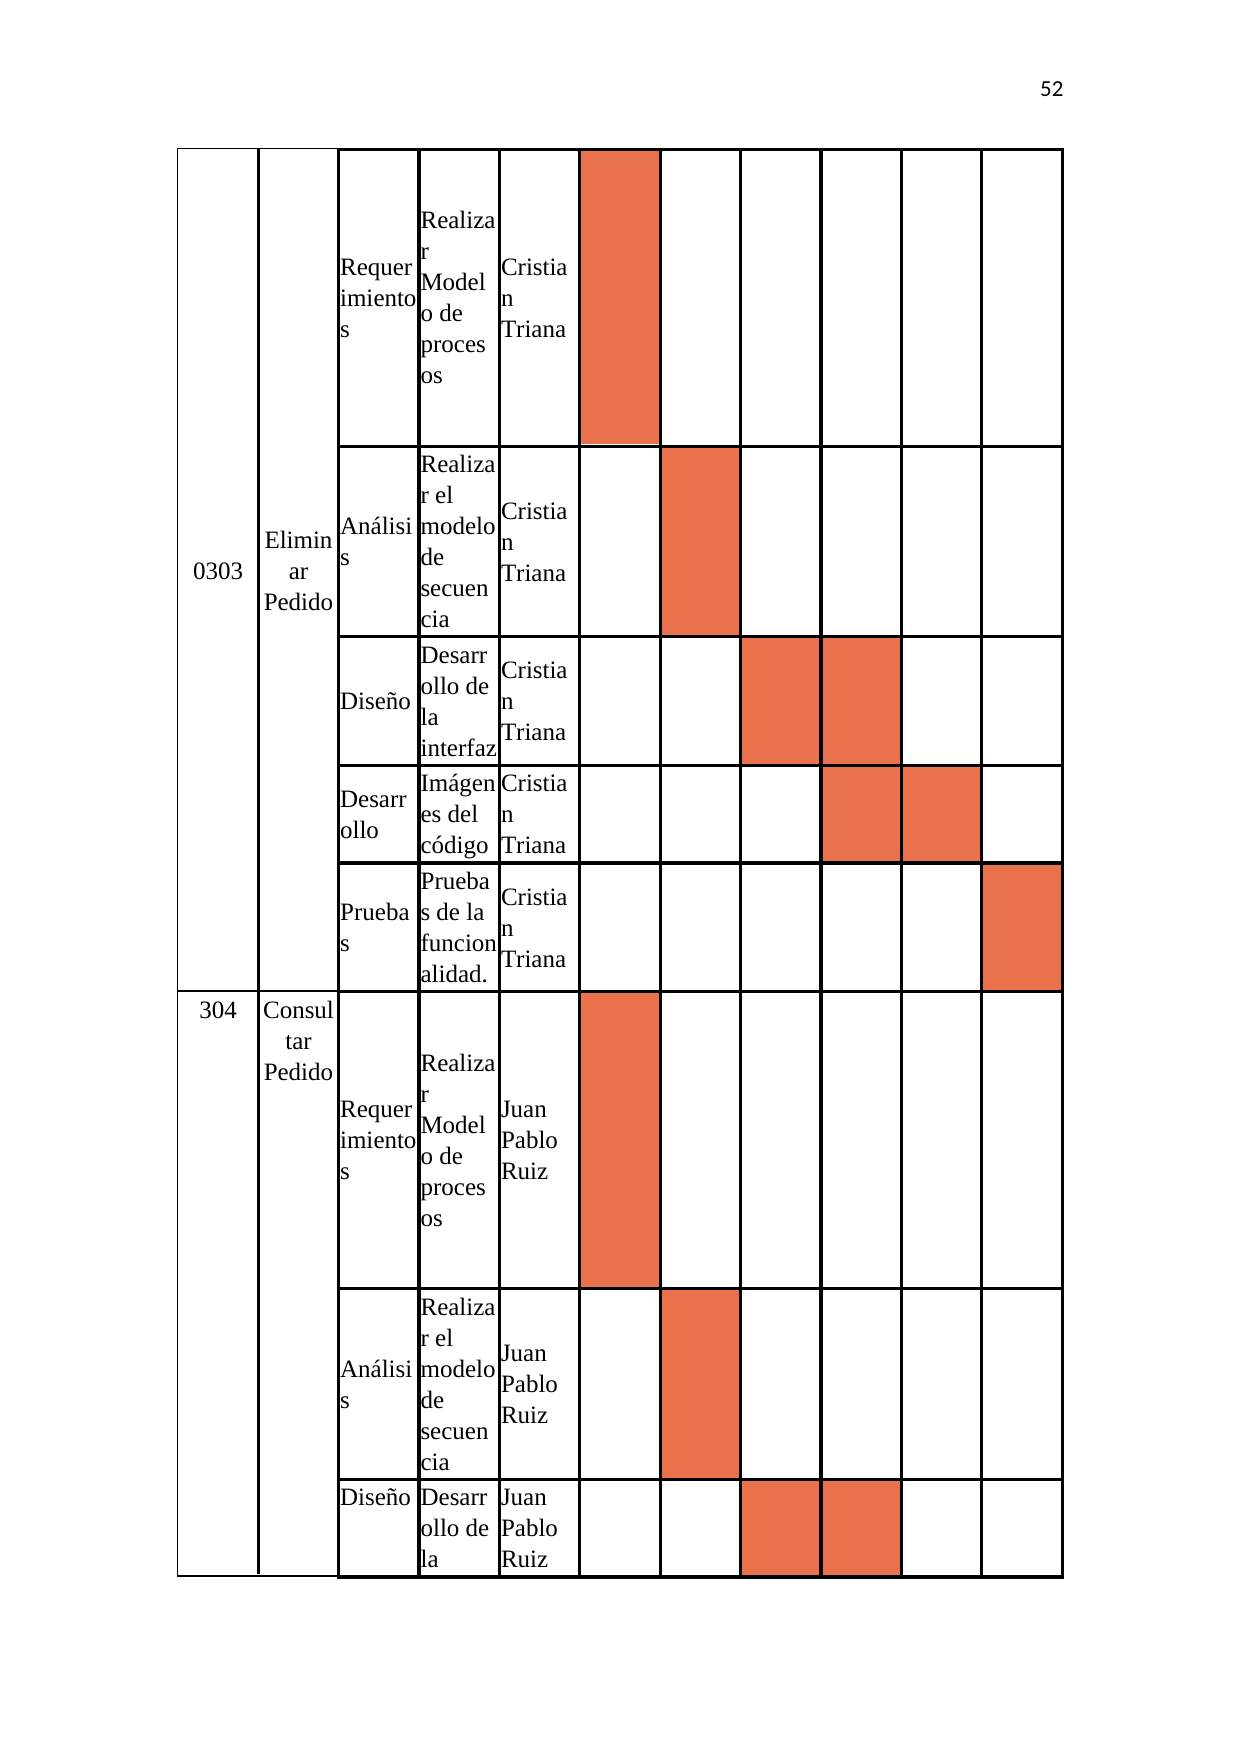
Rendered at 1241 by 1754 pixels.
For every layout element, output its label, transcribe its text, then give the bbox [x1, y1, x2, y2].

table_cell [581, 1481, 659, 1575]
table_cell [983, 993, 1061, 1287]
table_cell [742, 1290, 819, 1478]
table_cell [581, 638, 659, 764]
table_cell [903, 1290, 980, 1478]
table_cell [823, 638, 900, 764]
table_cell [581, 151, 659, 444]
table_cell [823, 151, 900, 444]
table_cell [983, 1290, 1061, 1478]
table_cell [903, 1481, 980, 1575]
table_cell [581, 865, 659, 990]
table_cell [823, 448, 900, 635]
table_cell [983, 767, 1061, 861]
table_cell Realizar Modelo de procesos [421, 993, 498, 1287]
table_cell Requerimientos [340, 993, 417, 1287]
table_cell [742, 865, 819, 990]
table_cell [742, 993, 819, 1287]
table_cell [903, 151, 980, 444]
table_cell [903, 767, 980, 861]
table_cell 0303 [178, 149, 257, 990]
table_cell Consultar Pedido [258, 992, 337, 1575]
table_cell [662, 448, 739, 635]
table_cell [662, 993, 739, 1287]
table_cell [823, 865, 900, 990]
table_cell Juan Pablo Ruiz [501, 1290, 578, 1478]
table_cell [983, 638, 1061, 764]
table_cell Desarrollo de la interfaz [421, 638, 498, 764]
table_cell Imágenes del código [421, 767, 498, 861]
table_cell Eliminar Pedido [260, 149, 337, 990]
table_cell Cristian Triana [501, 767, 578, 861]
table_cell [823, 767, 900, 861]
table_cell [662, 638, 739, 764]
table_cell [581, 767, 659, 861]
table_cell [662, 151, 739, 444]
table_cell [903, 993, 980, 1287]
table_cell [581, 993, 659, 1287]
table_cell [742, 767, 819, 861]
table_cell Cristian Triana [501, 865, 578, 990]
table_cell [742, 151, 819, 444]
table_cell Pruebas de la funcionalidad. [421, 865, 498, 990]
table_cell [903, 638, 980, 764]
table_cell 304 [178, 992, 258, 1575]
table_cell [983, 151, 1061, 444]
table_cell [662, 1481, 739, 1575]
table_cell [983, 865, 1061, 990]
table_cell Desarrollo [340, 767, 417, 861]
table_cell Requerimientos [340, 151, 417, 444]
table_cell [581, 448, 659, 635]
table_cell Juan Pablo Ruiz [501, 1481, 578, 1575]
table_cell Realizar el modelo de secuencia [421, 448, 498, 635]
table_cell [823, 1481, 900, 1575]
table_cell [662, 1290, 739, 1478]
table_cell [662, 865, 739, 990]
table_cell [742, 1481, 819, 1575]
table_cell Diseño [340, 1481, 417, 1575]
table_cell [823, 993, 900, 1287]
table_cell Análisis [340, 448, 417, 635]
table_cell [983, 448, 1061, 635]
table_cell Diseño [340, 638, 417, 764]
table_cell Cristian Triana [501, 638, 578, 764]
table_cell Realizar Modelo de procesos [421, 151, 498, 444]
table_cell Cristian Triana [501, 151, 578, 444]
table_cell Realizar el modelo de secuencia [421, 1290, 498, 1478]
table_cell [983, 1481, 1061, 1575]
table_cell [742, 638, 819, 764]
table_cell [421, 1481, 498, 1575]
table_cell Juan Pablo Ruiz [501, 993, 578, 1287]
table_cell [903, 865, 980, 990]
table_cell [823, 1290, 900, 1478]
table_cell Cristian Triana [501, 448, 578, 635]
table_cell [662, 767, 739, 861]
table_cell Pruebas [340, 865, 417, 990]
table_cell [903, 448, 980, 635]
table_cell Análisis [340, 1290, 417, 1478]
table_cell [742, 448, 819, 635]
table_cell [581, 1290, 659, 1478]
